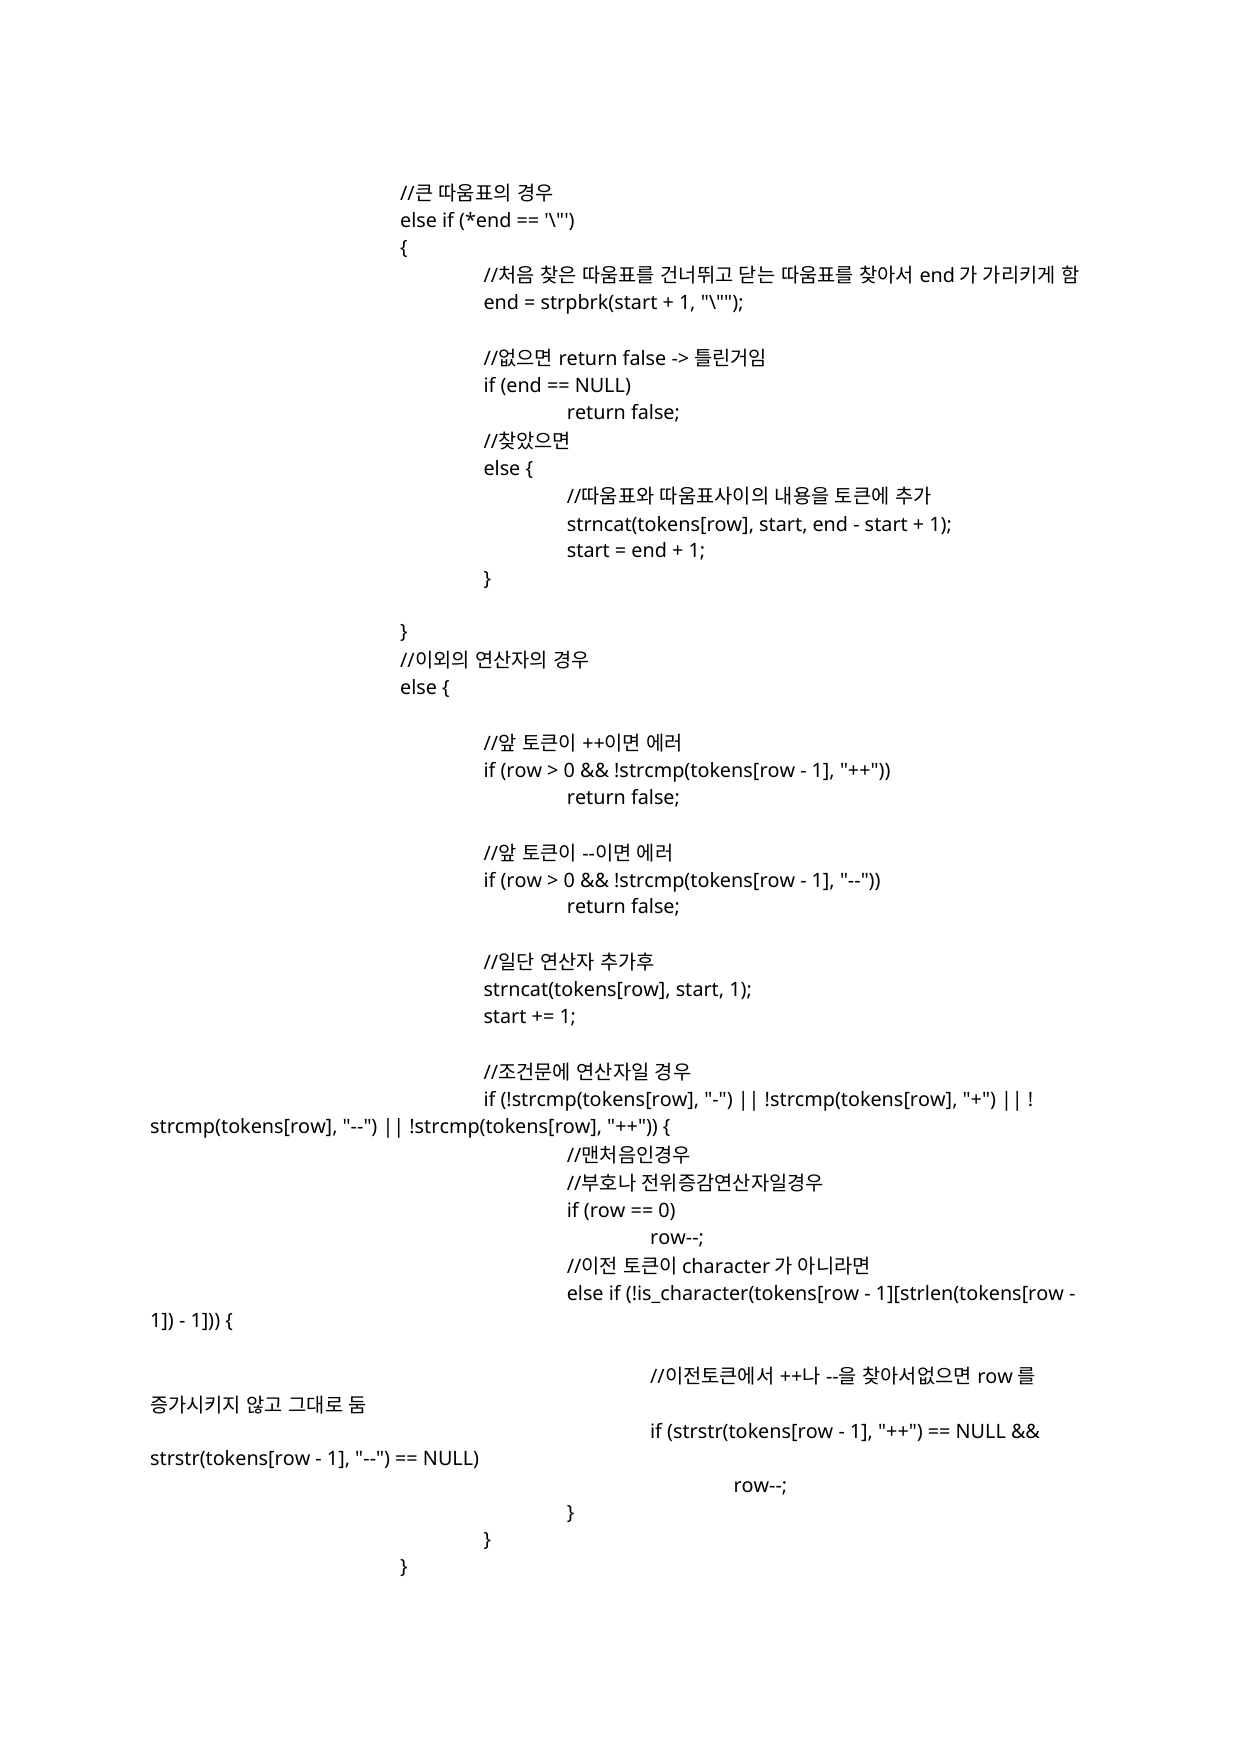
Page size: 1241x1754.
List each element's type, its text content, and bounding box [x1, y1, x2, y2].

text } [150, 618, 1090, 645]
text } [150, 564, 1090, 591]
text return false; [150, 398, 1090, 425]
text } [150, 1526, 1090, 1553]
text //조건문에 연산자일 경우 [150, 1056, 1090, 1085]
text //찾았으면 [150, 425, 1090, 454]
text else if (*end == '\"') [150, 206, 1090, 233]
text //따움표와 따움표사이의 내용을 토큰에 추가 [150, 481, 1090, 510]
text return false; [150, 893, 1090, 920]
text start += 1; [150, 1002, 1090, 1029]
text else { [150, 673, 1090, 700]
text //앞 토큰이 --이면 에러 [150, 837, 1090, 866]
text //이외의 연산자의 경우 [150, 645, 1090, 673]
text //일단 연산자 추가후 [150, 947, 1090, 976]
text strncat(tokens[row], start, end - start + 1); [150, 510, 1090, 537]
text //없으면 return false -> 틀린거임 [150, 343, 1090, 371]
text row--; [150, 1472, 1090, 1499]
text //앞 토큰이 ++이면 에러 [150, 727, 1090, 756]
text if (!strcmp(tokens[row], "-") || !strcmp(tokens[row], "+") || !strcmp(tokens[row], "--") || !strcmp(tokens[row], "++")) { [150, 1085, 1090, 1139]
text row--; [150, 1224, 1090, 1251]
text if (row == 0) [150, 1197, 1090, 1224]
text //이전토큰에서 ++나 --을 찾아서없으면 row를 증가시키지 않고 그대로 둠 [150, 1360, 1090, 1418]
text else if (!is_character(tokens[row - 1][strlen(tokens[row - 1]) - 1])) { [150, 1279, 1090, 1333]
text strncat(tokens[row], start, 1); [150, 976, 1090, 1002]
text //맨처음인경우 [150, 1139, 1090, 1168]
text if (strstr(tokens[row - 1], "++") == NULL && strstr(tokens[row - 1], "--") == NULL) [150, 1418, 1090, 1472]
text if (end == NULL) [150, 371, 1090, 398]
text else { [150, 454, 1090, 481]
text } [150, 1499, 1090, 1526]
text end = strpbrk(start + 1, "\""); [150, 289, 1090, 316]
text start = end + 1; [150, 537, 1090, 564]
text //이전 토큰이character가 아니라면 [150, 1251, 1090, 1279]
text return false; [150, 783, 1090, 810]
text if (row > 0 && !strcmp(tokens[row - 1], "--")) [150, 866, 1090, 893]
text { [150, 233, 1090, 260]
text if (row > 0 && !strcmp(tokens[row - 1], "++")) [150, 756, 1090, 783]
text //큰 따움표의 경우 [150, 177, 1090, 206]
text //부호나 전위증감연산자일경우 [150, 1168, 1090, 1197]
text //처음 찾은 따움표를 건너뛰고 닫는 따움표를 찾아서 end가 가리키게 함 [150, 260, 1090, 289]
text } [150, 1553, 1090, 1579]
